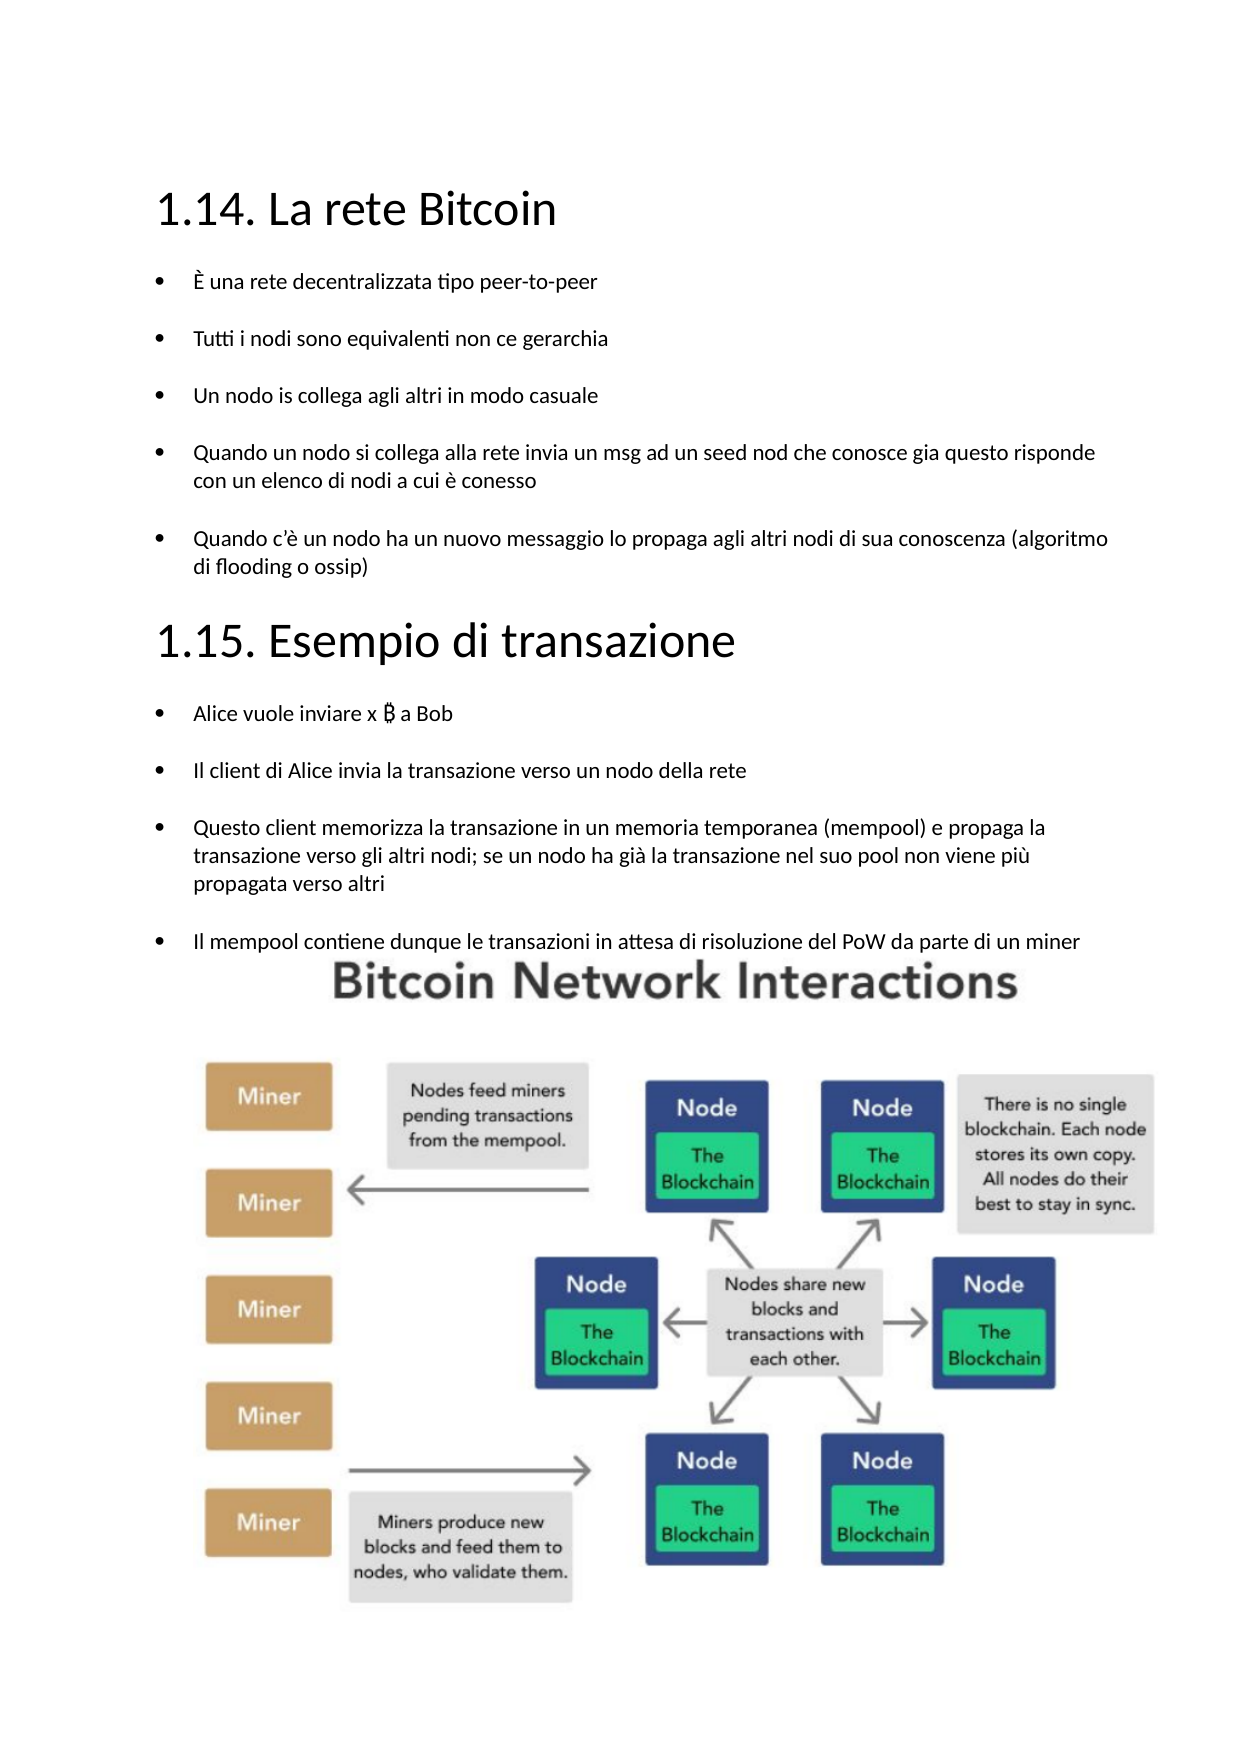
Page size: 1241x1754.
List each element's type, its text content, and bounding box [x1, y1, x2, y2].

subtitle Quando c’è un nodo ha un nuovo messaggio lo propaga agli altri nodi di sua conoscenza (algoritmo di flooding o ossip) [156, 524, 1122, 580]
subtitle Quando un nodo si collega alla rete invia un msg ad un seed nod che conosce gia questo risponde con un elenco di nodi a cui è conesso [156, 438, 1122, 494]
subtitle Tutti i nodi sono equivalenti non ce gerarchia [156, 324, 1122, 352]
subtitle Questo client memorizza la transazione in un memoria temporanea (mempool) e propaga la transazione verso gli altri nodi; se un nodo ha già la transazione nel suo pool non viene più propagata verso altri [156, 813, 1122, 898]
subtitle Il client di Alice invia la transazione verso un nodo della rete [156, 756, 1122, 784]
subtitle La rete Bitcoin [156, 177, 1122, 238]
picture [193, 954, 1198, 1625]
subtitle Esempio di transazione [156, 609, 1122, 670]
subtitle Un nodo is collega agli altri in modo casuale [156, 381, 1122, 409]
subtitle È una rete decentralizzata tipo peer-to-peer [156, 267, 1122, 295]
subtitle Alice vuole inviare x ₿ a Bob [156, 699, 1122, 727]
